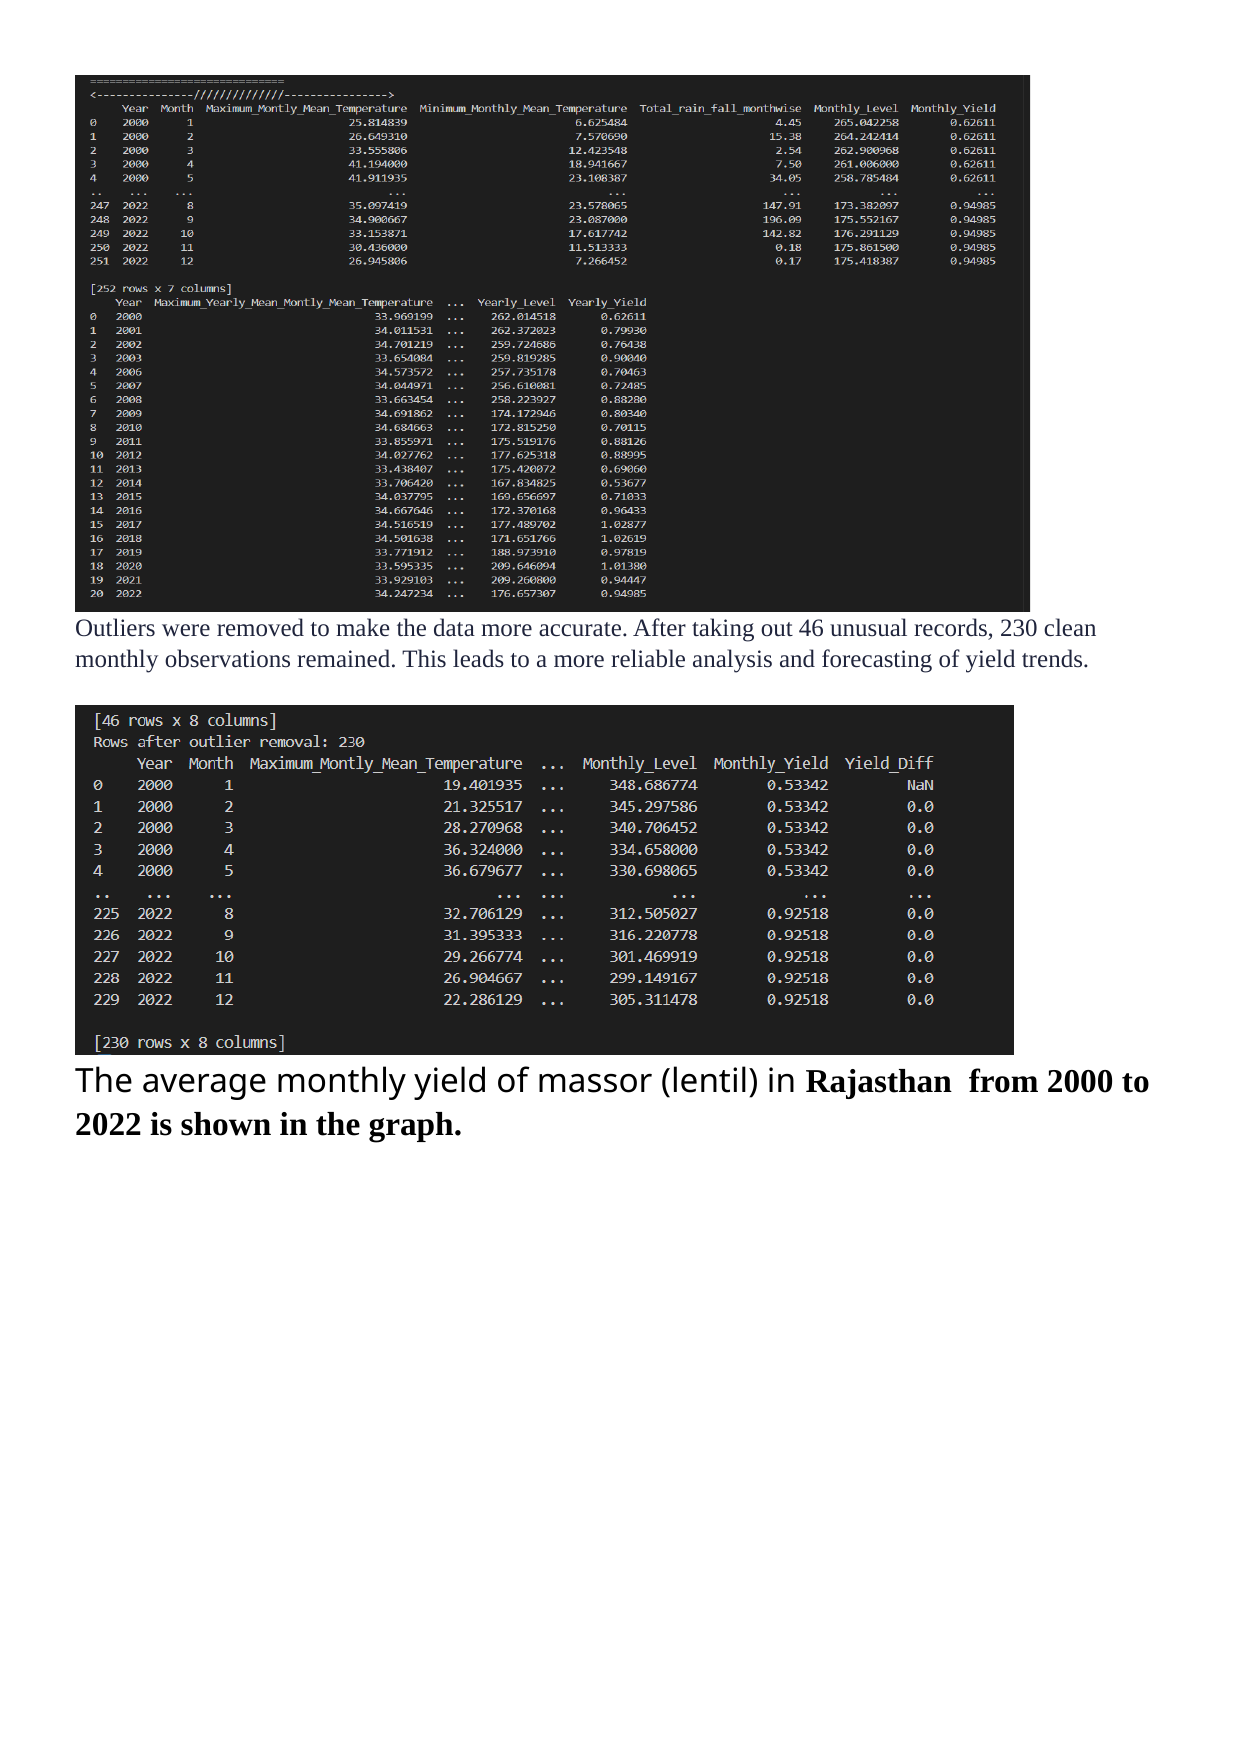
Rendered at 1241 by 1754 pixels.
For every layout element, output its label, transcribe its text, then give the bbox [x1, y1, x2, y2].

picture [75, 75, 1030, 612]
text Outliers were removed to make the data more accurate. After taking out 46 unusual records, 230 clean monthly observations remained. This leads to a more reliable analysis and forecasting of yield trends. [75, 613, 1165, 673]
text The average monthly yield of massor (lentil) in Rajasthan from 2000 to 2022 is shown in the graph. [75, 1056, 1165, 1143]
picture [75, 705, 1014, 1055]
